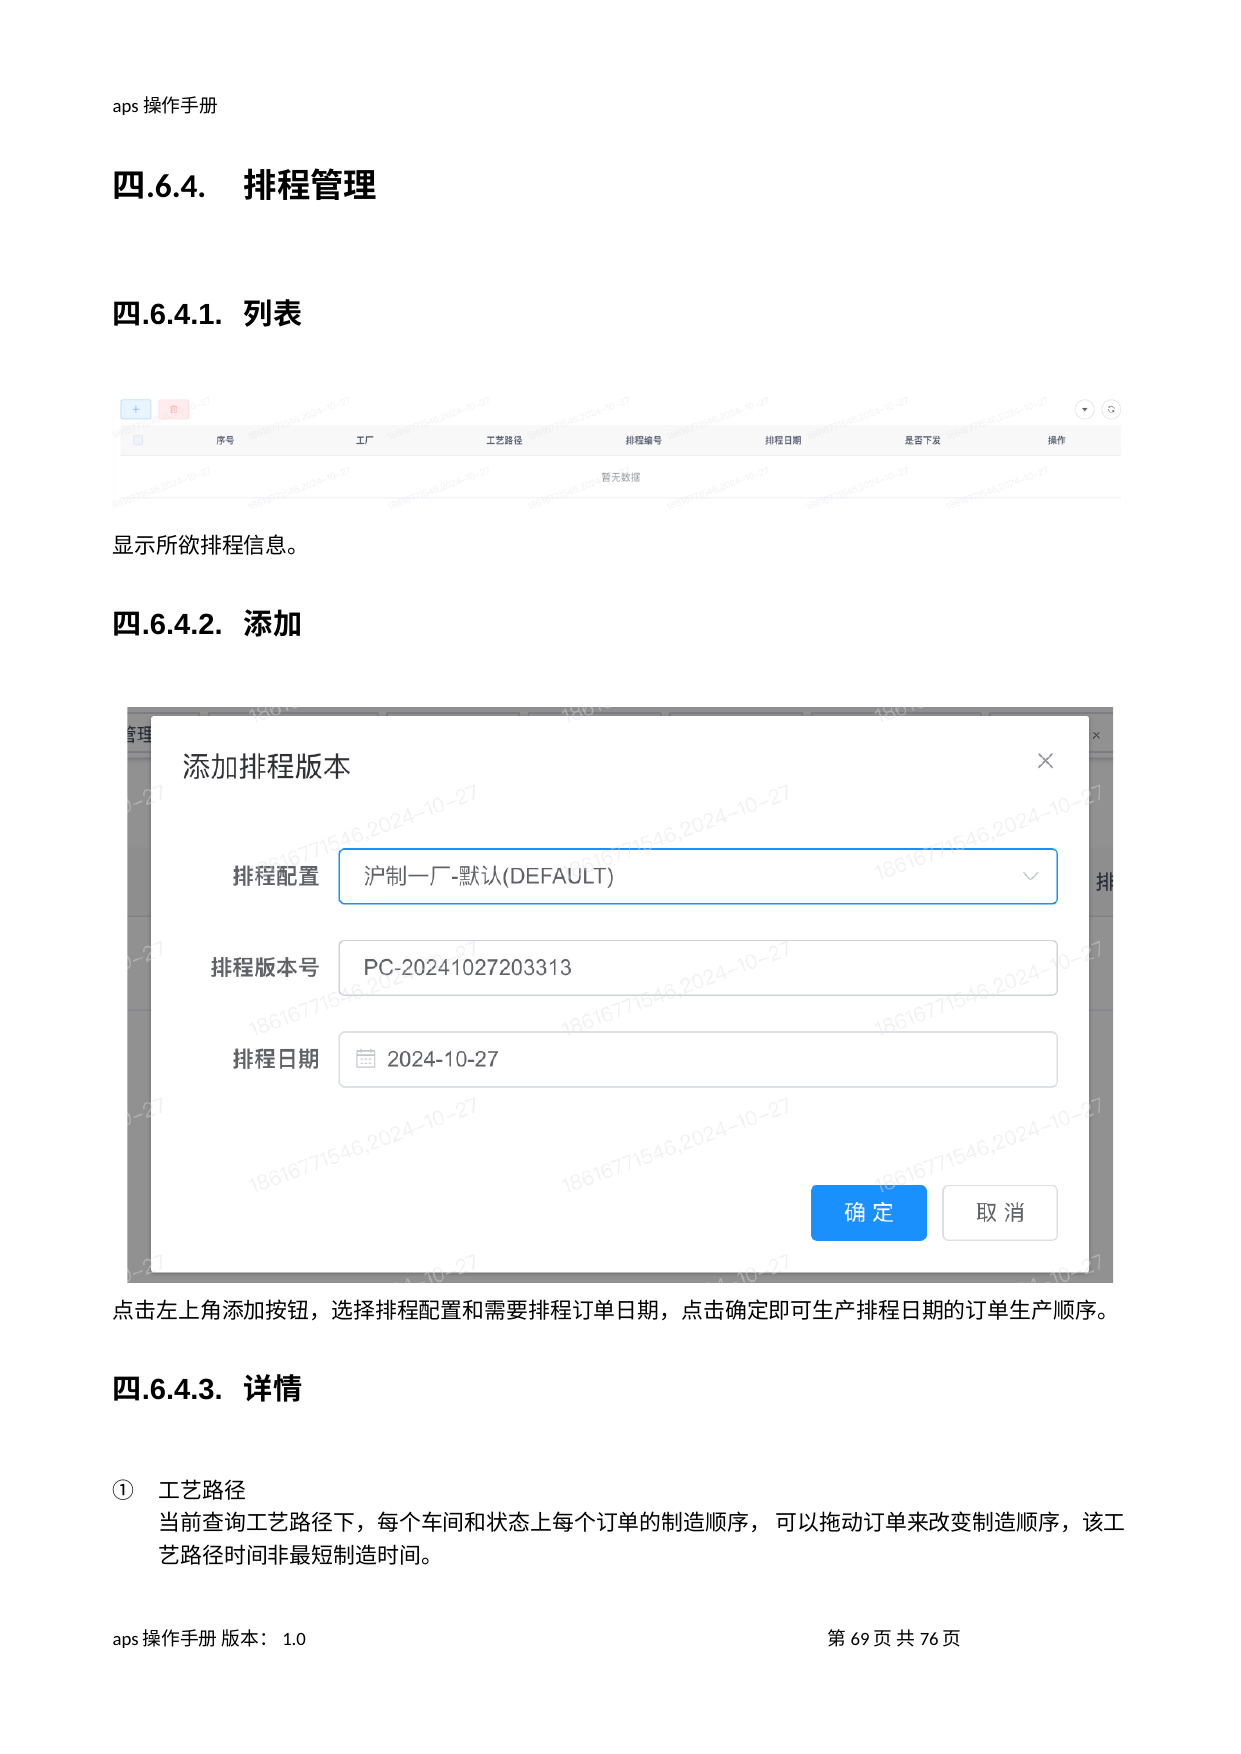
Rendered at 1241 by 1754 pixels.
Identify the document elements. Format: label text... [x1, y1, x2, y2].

text 点击左上角添加按钮，选择排程配置和需要排程订单日期，点击确定即可生产排程日期的订单生产顺序。 [112, 1292, 1128, 1325]
picture [112, 397, 1127, 514]
text 显示所欲排程信息。 [112, 527, 1128, 560]
list 当前查询工艺路径下，每个车间和状态上每个订单的制造顺序， 可以拖动订单来改变制造顺序，该工艺路径时间非最短制造时间。 [158, 1505, 1128, 1570]
subtitle 排程管理 [112, 150, 1128, 215]
subtitle 添加 [112, 589, 1128, 654]
list 工艺路径 [112, 1472, 1128, 1505]
subtitle 详情 [112, 1354, 1128, 1419]
picture [127, 707, 1114, 1283]
subtitle 列表 [112, 279, 1128, 344]
